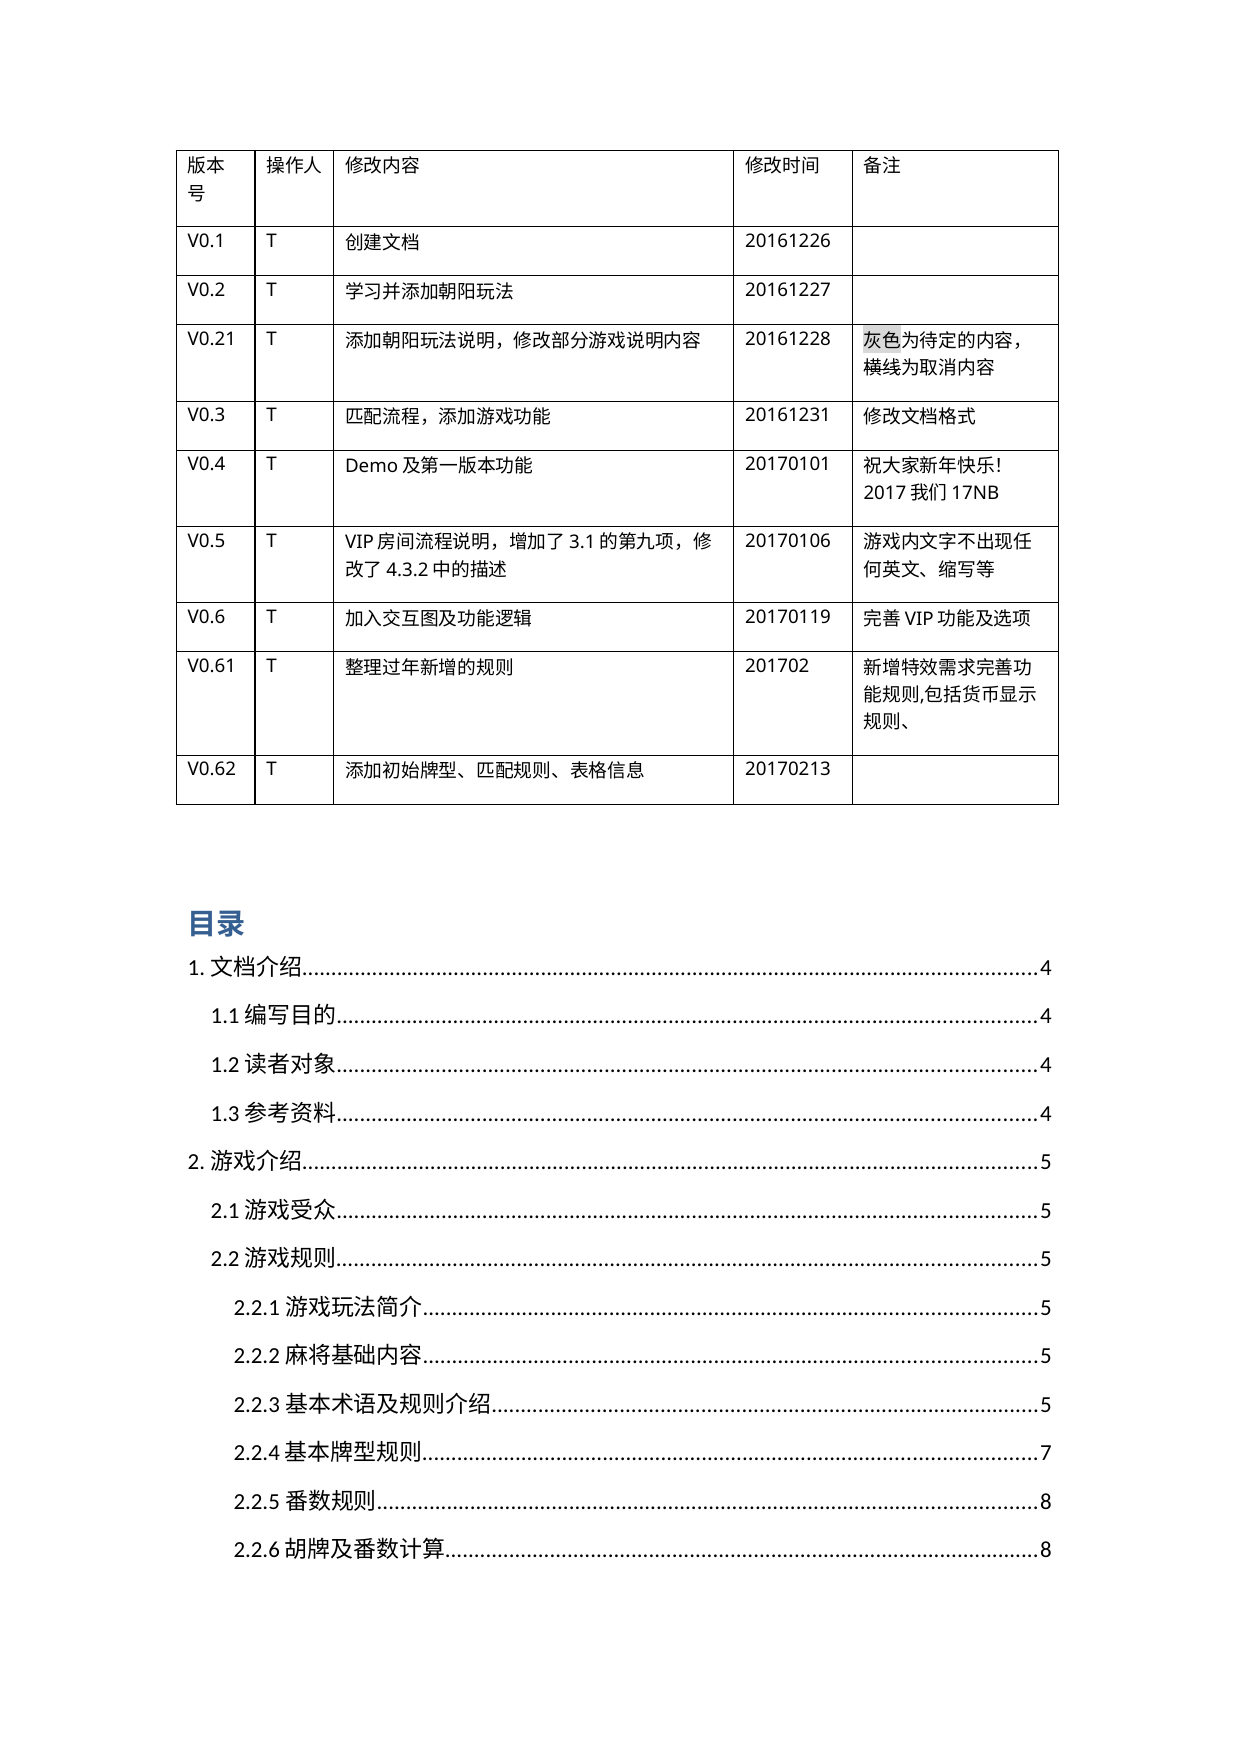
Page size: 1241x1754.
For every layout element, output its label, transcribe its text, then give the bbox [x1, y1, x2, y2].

table_cell 加入交互图及功能逻辑 [334, 603, 733, 651]
table_cell T [256, 325, 333, 401]
table_cell V0.1 [177, 227, 254, 275]
table_cell 20170213 [734, 756, 852, 804]
table_cell V0.62 [177, 756, 254, 804]
table_cell 整理过年新增的规则 [334, 652, 733, 755]
table_cell 20161226 [734, 227, 852, 275]
table_cell 修改文档格式 [853, 402, 1058, 450]
table_header 修改时间 [734, 151, 852, 226]
table_cell V0.5 [177, 527, 254, 602]
table_cell 20170106 [734, 527, 852, 602]
table_cell 匹配流程，添加游戏功能 [334, 402, 733, 450]
table_cell V0.2 [177, 276, 254, 324]
table_cell 灰色为待定的内容，横线为取消内容 [853, 325, 1058, 401]
table_cell V0.21 [177, 325, 254, 401]
table_cell VIP房间流程说明，增加了3.1的第九项，修改了4.3.2中的描述 [334, 527, 733, 602]
table_cell 游戏内文字不出现任何英文、缩写等 [853, 527, 1058, 602]
table_cell [853, 227, 1058, 275]
table_cell 完善VIP功能及选项 [853, 603, 1058, 651]
table_cell [853, 756, 1058, 804]
table_cell 20170119 [734, 603, 852, 651]
table_cell V0.4 [177, 451, 254, 526]
table_cell T [256, 227, 333, 275]
table_cell 20161227 [734, 276, 852, 324]
table_cell T [256, 451, 333, 526]
table_cell T [256, 652, 333, 755]
table_header 版本号 [177, 151, 254, 226]
table_cell 创建文档 [334, 227, 733, 275]
table_cell 20170101 [734, 451, 852, 526]
table_cell V0.6 [177, 603, 254, 651]
table_cell T [256, 527, 333, 602]
table_header 修改内容 [334, 151, 733, 226]
table_cell 添加初始牌型、匹配规则、表格信息 [334, 756, 733, 804]
table_cell 新增特效需求完善功能规则,包括货币显示规则、 [853, 652, 1058, 755]
table_cell T [256, 603, 333, 651]
table_cell 201702 [734, 652, 852, 755]
table_cell V0.61 [177, 652, 254, 755]
table_cell T [256, 402, 333, 450]
table_cell T [256, 276, 333, 324]
table_cell 添加朝阳玩法说明，修改部分游戏说明内容 [334, 325, 733, 401]
table_cell T [256, 756, 333, 804]
table_cell 学习并添加朝阳玩法 [334, 276, 733, 324]
table_header 操作人 [256, 151, 333, 226]
table_cell V0.3 [177, 402, 254, 450]
table_cell 20161231 [734, 402, 852, 450]
table_cell Demo及第一版本功能 [334, 451, 733, 526]
table_header 备注 [853, 151, 1058, 226]
table_cell 20161228 [734, 325, 852, 401]
table_cell 祝大家新年快乐！2017我们17NB [853, 451, 1058, 526]
table_cell [853, 276, 1058, 324]
